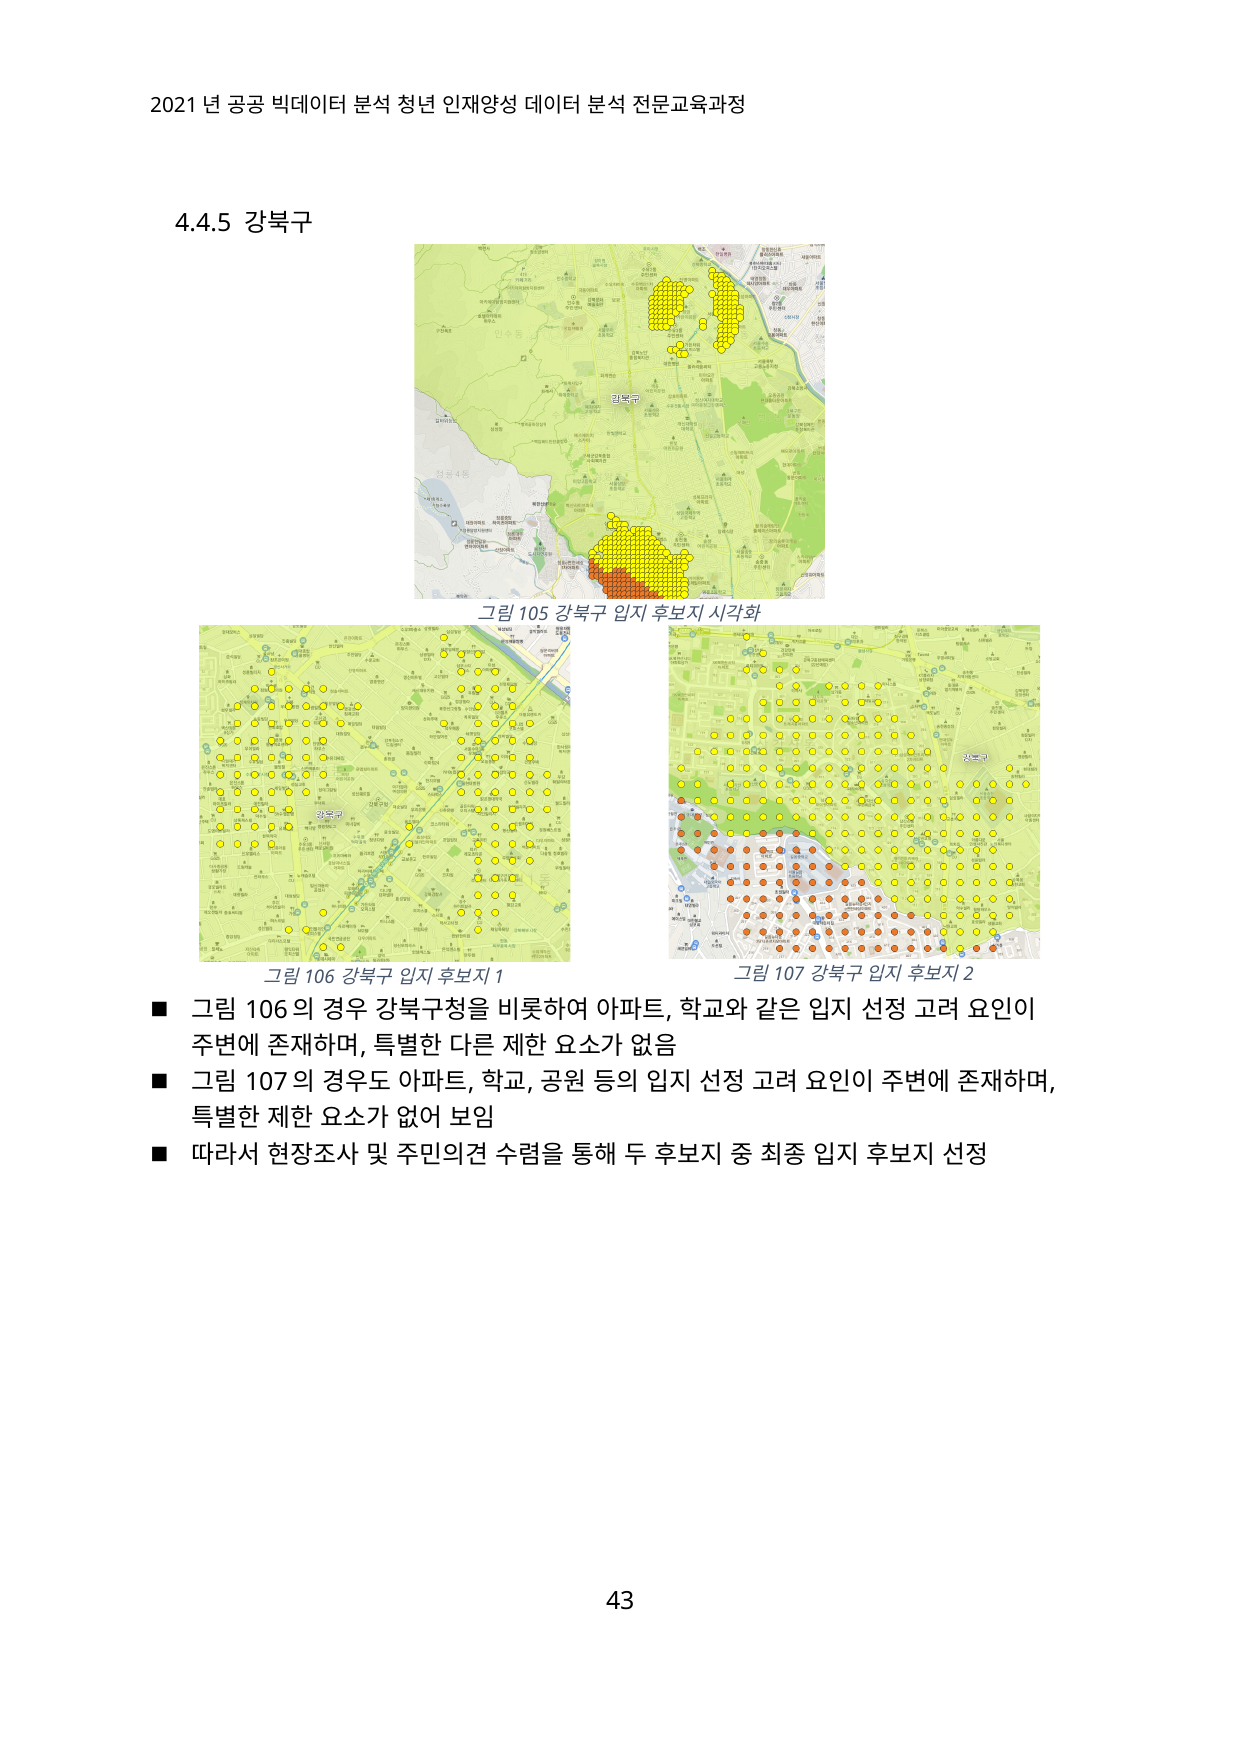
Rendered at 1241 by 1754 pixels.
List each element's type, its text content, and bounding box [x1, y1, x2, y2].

table_cell 그림 106 강북구 입지 후보지 1 [150, 625, 619, 989]
picture [668, 625, 1041, 959]
picture [414, 244, 825, 599]
subtitle 강북구 [175, 202, 1065, 238]
picture [199, 625, 571, 962]
table_cell 그림 107 강북구 입지 후보지 2 [620, 625, 1089, 989]
table_header 그림 105 강북구 입지 후보지 시각화 [150, 245, 1089, 625]
list 그림 106의 경우 강북구청을 비롯하여 아파트, 학교와 같은 입지 선정 고려 요인이 주변에 존재하며, 특별한 다른 제한 요소가 없음 [150, 989, 1090, 1062]
list 그림 107의 경우도 아파트, 학교, 공원 등의 입지 선정 고려 요인이 주변에 존재하며, 특별한 제한 요소가 없어 보임 [150, 1062, 1090, 1134]
list 따라서 현장조사 및 주민의견 수렴을 통해 두 후보지 중 최종 입지 후보지 선정 [150, 1134, 1090, 1170]
